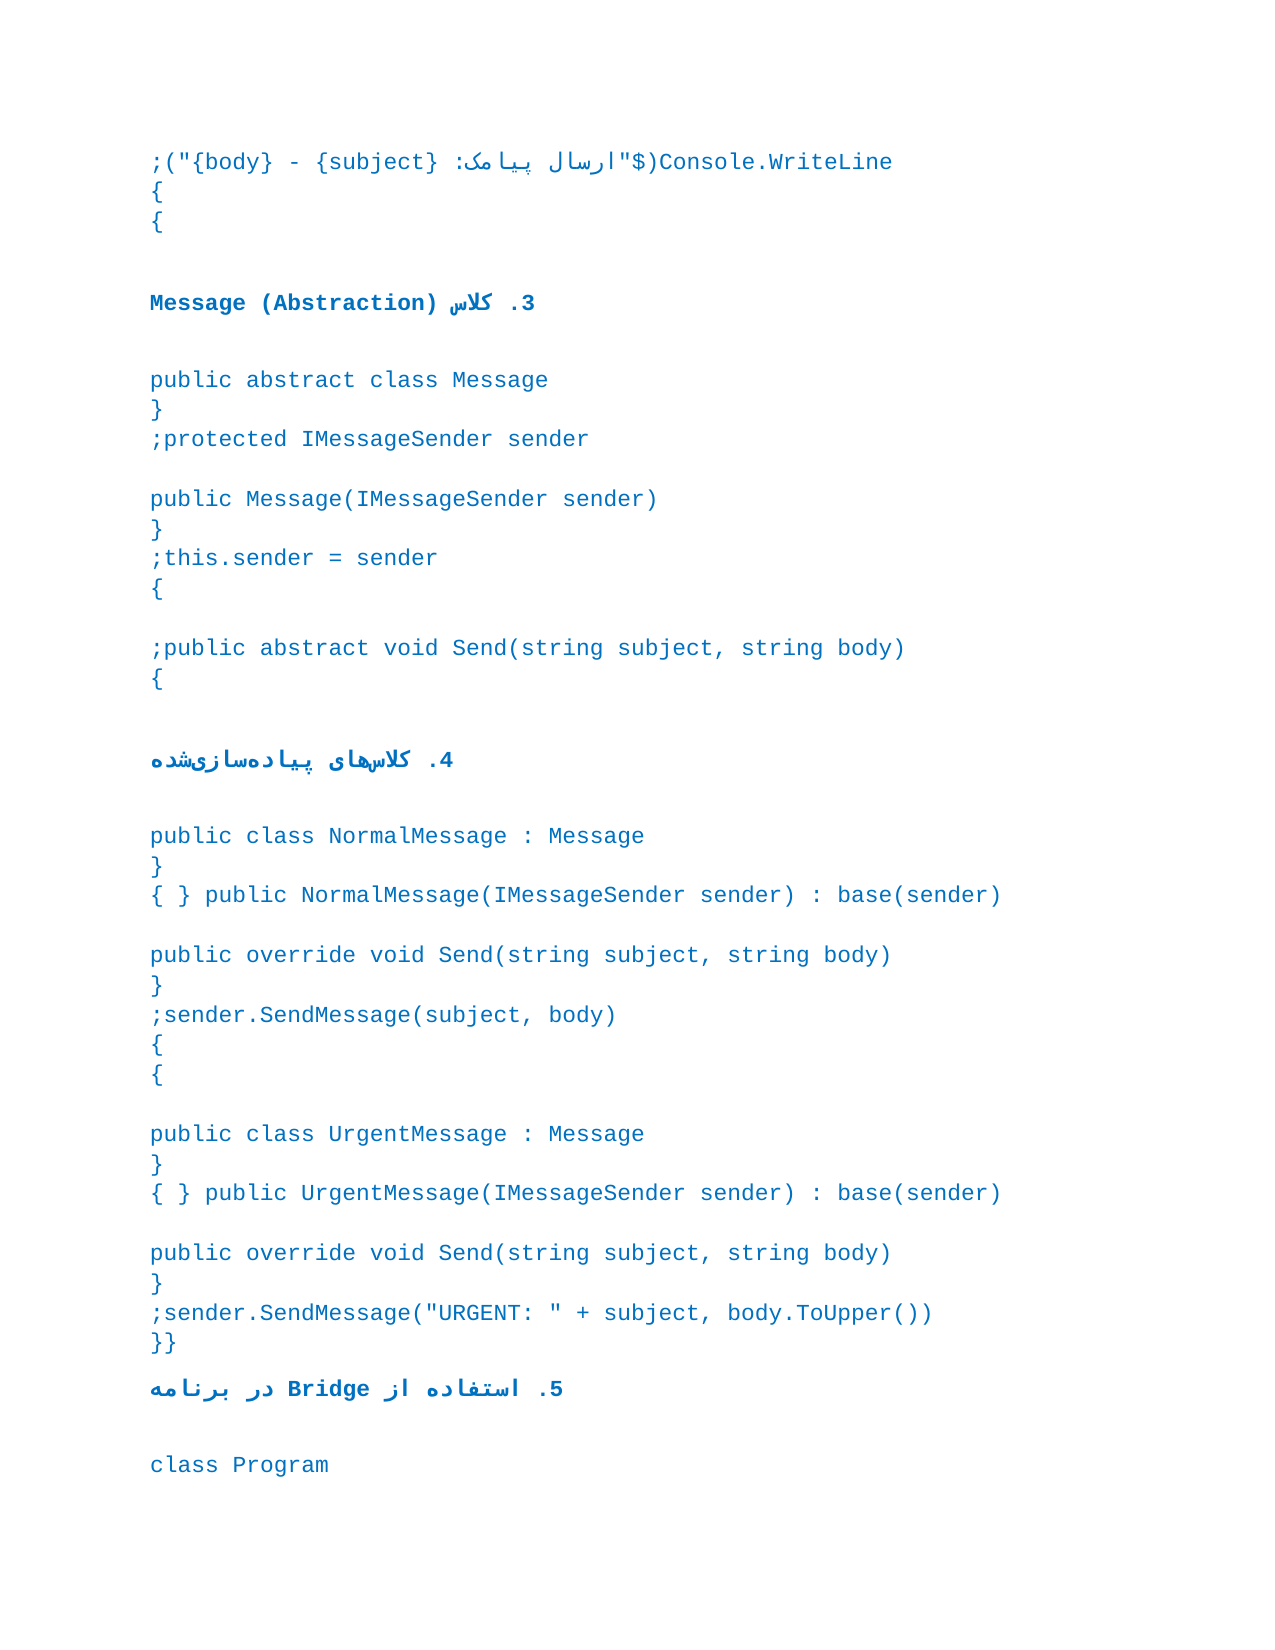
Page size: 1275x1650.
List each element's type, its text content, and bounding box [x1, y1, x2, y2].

text public abstract class Message { protected IMessageSender sender; public Message(IMessageSender sender) { this.sender = sender; } public abstract void Send(string subject, string body); } [150, 338, 1125, 727]
text 4. کلاس‌های پیاده‌سازی‌شده [150, 748, 1125, 774]
text public class NormalMessage : Message { public NormalMessage(IMessageSender sender) : base(sender) { } public override void Send(string subject, string body) { sender.SendMessage(subject, body); } } public class UrgentMessage : Message { public UrgentMessage(IMessageSender sender) : base(sender) { } public override void Send(string subject, string body) { sender.SendMessage("URGENT: " + subject, body.ToUpper()); {{ [150, 794, 1125, 1357]
text 3. کلاس Message (Abstraction) [150, 292, 1125, 318]
text 5. استفاده از Bridge در برنامه [150, 1377, 1125, 1403]
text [150, 1423, 1125, 1479]
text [150, 150, 1125, 271]
